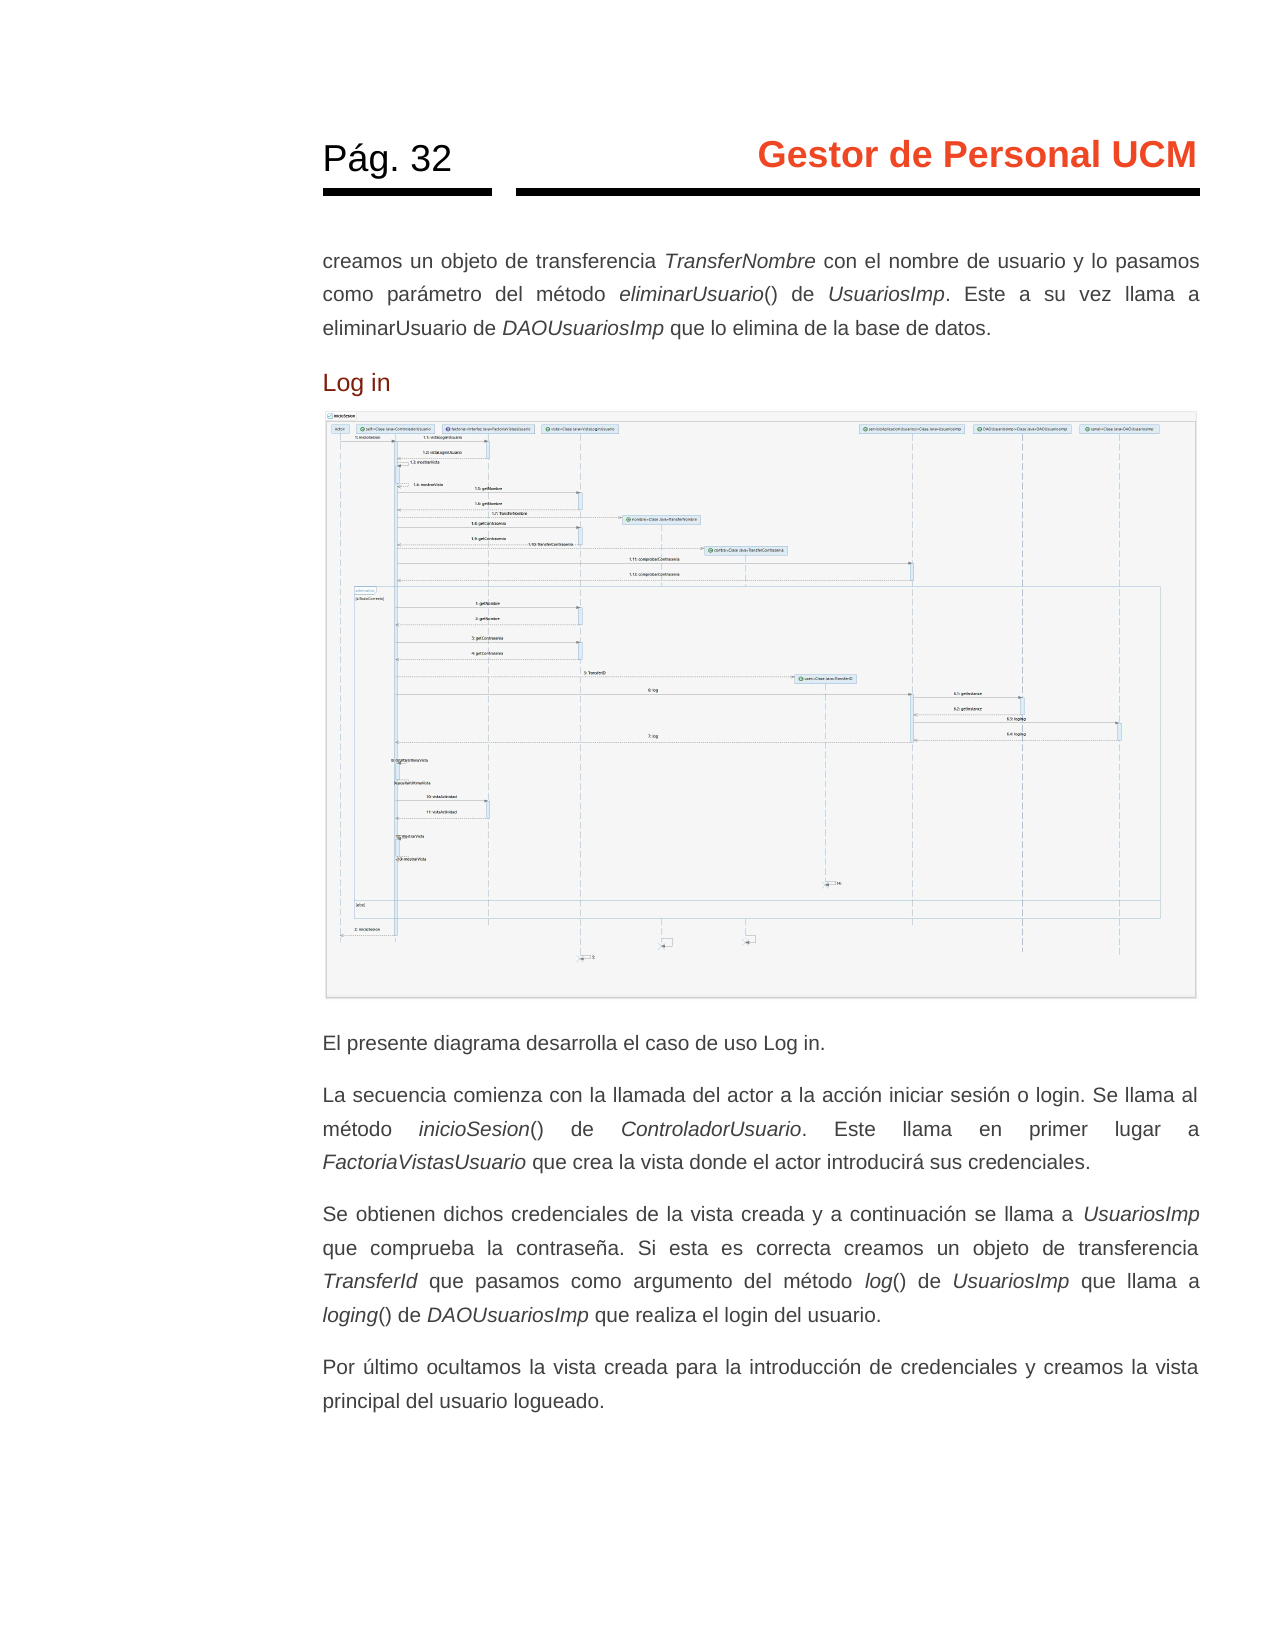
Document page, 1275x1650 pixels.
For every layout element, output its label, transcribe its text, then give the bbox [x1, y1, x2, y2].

text Se obtienen dichos credenciales de la vista creada y a continuación se llama a UsuariosImp que comprueba la contraseña. Si esta es correcta creamos un objeto de transferencia TransferId que pasamos como argumento del método log() de UsuariosImp que llama a loging() de DAOUsuariosImp que realiza el login del usuario. [322, 1202, 1200, 1327]
text El presente diagrama desarrolla el caso de uso Log in. [322, 1031, 1200, 1054]
subtitle Log in [322, 368, 1200, 397]
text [322, 249, 1200, 340]
text Por último ocultamos la vista creada para la introducción de credenciales y creamos la vista principal del usuario logueado. [322, 1355, 1200, 1413]
text La secuencia comienza con la llamada del actor a la acción iniciar sesión o login. Se llama al método inicioSesion() de ControladorUsuario. Este llama en primer lugar a FactoriaVistasUsuario que crea la vista donde el actor introducirá sus credenciales. [322, 1083, 1200, 1174]
picture [322, 408, 1200, 1002]
